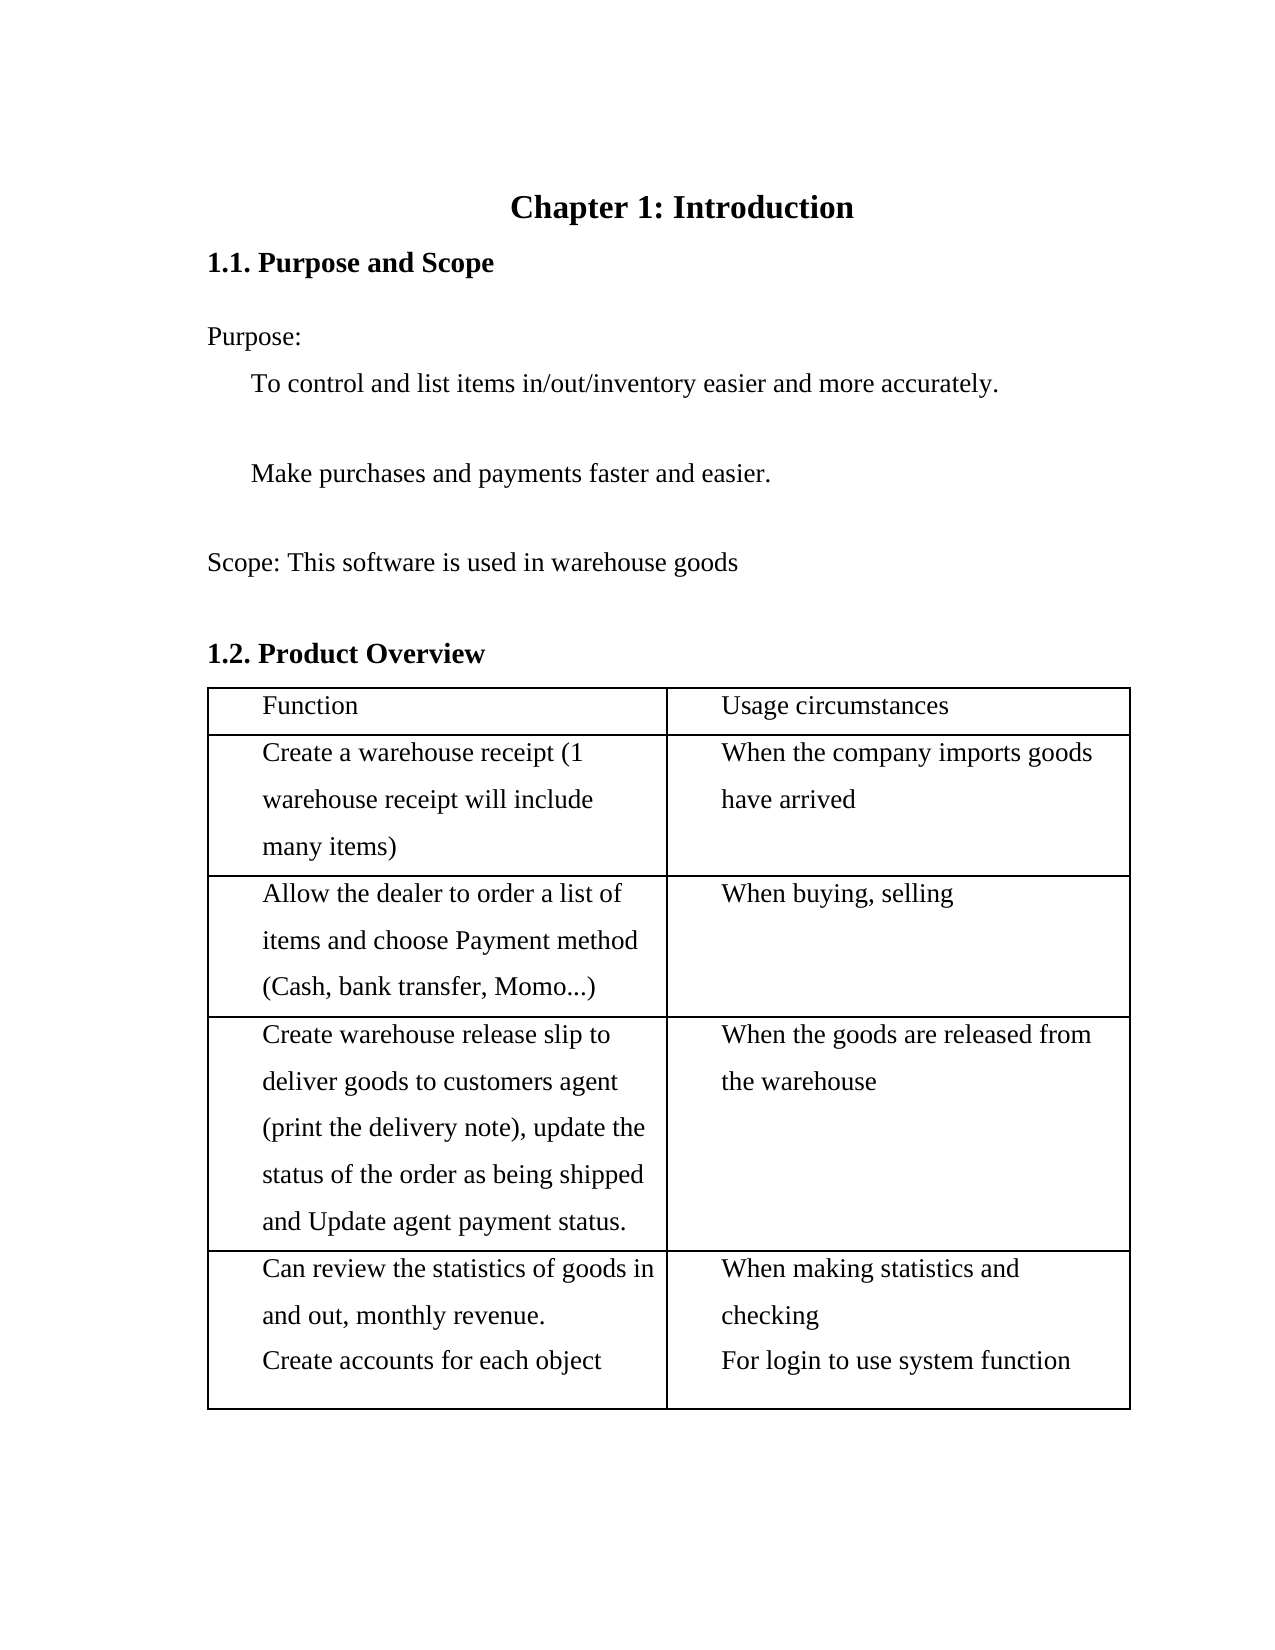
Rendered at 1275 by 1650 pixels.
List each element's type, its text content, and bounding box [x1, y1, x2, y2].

list 1.2. Product Overview [207, 636, 1157, 670]
table_cell Can review the statistics of goods in and out, monthly revenue. [209, 1252, 666, 1344]
table_cell When the goods are released from the warehouse [668, 1018, 1129, 1250]
text Purpose: [207, 320, 1157, 351]
table_cell Create a warehouse receipt (1 warehouse receipt will include many items) [209, 736, 666, 875]
table_header Function [209, 689, 666, 734]
table_header Usage circumstances [668, 689, 1129, 734]
table_cell Allow the dealer to order a list of items and choose Payment method (Cash, bank transfer, Momo...) [209, 877, 666, 1016]
table_cell Create accounts for each object [209, 1344, 666, 1408]
text Scope: This software is used in warehouse goods [207, 547, 1157, 578]
list Chapter 1: Introduction [207, 187, 1157, 226]
table_cell When making statistics and checking [668, 1252, 1129, 1344]
list 1.1. Purpose and Scope [207, 245, 1157, 278]
table_cell For login to use system function [668, 1344, 1129, 1408]
table_cell When the company imports goods have arrived [668, 736, 1129, 875]
text To control and list items in/out/inventory easier and more accurately. [251, 367, 1157, 398]
table_cell Create warehouse release slip to deliver goods to customers agent (print the delivery note), update the status of the order as being shipped and Update agent payment status. [209, 1018, 666, 1250]
table_cell When buying, selling [668, 877, 1129, 1016]
text Make purchases and payments faster and easier. [251, 457, 1157, 488]
